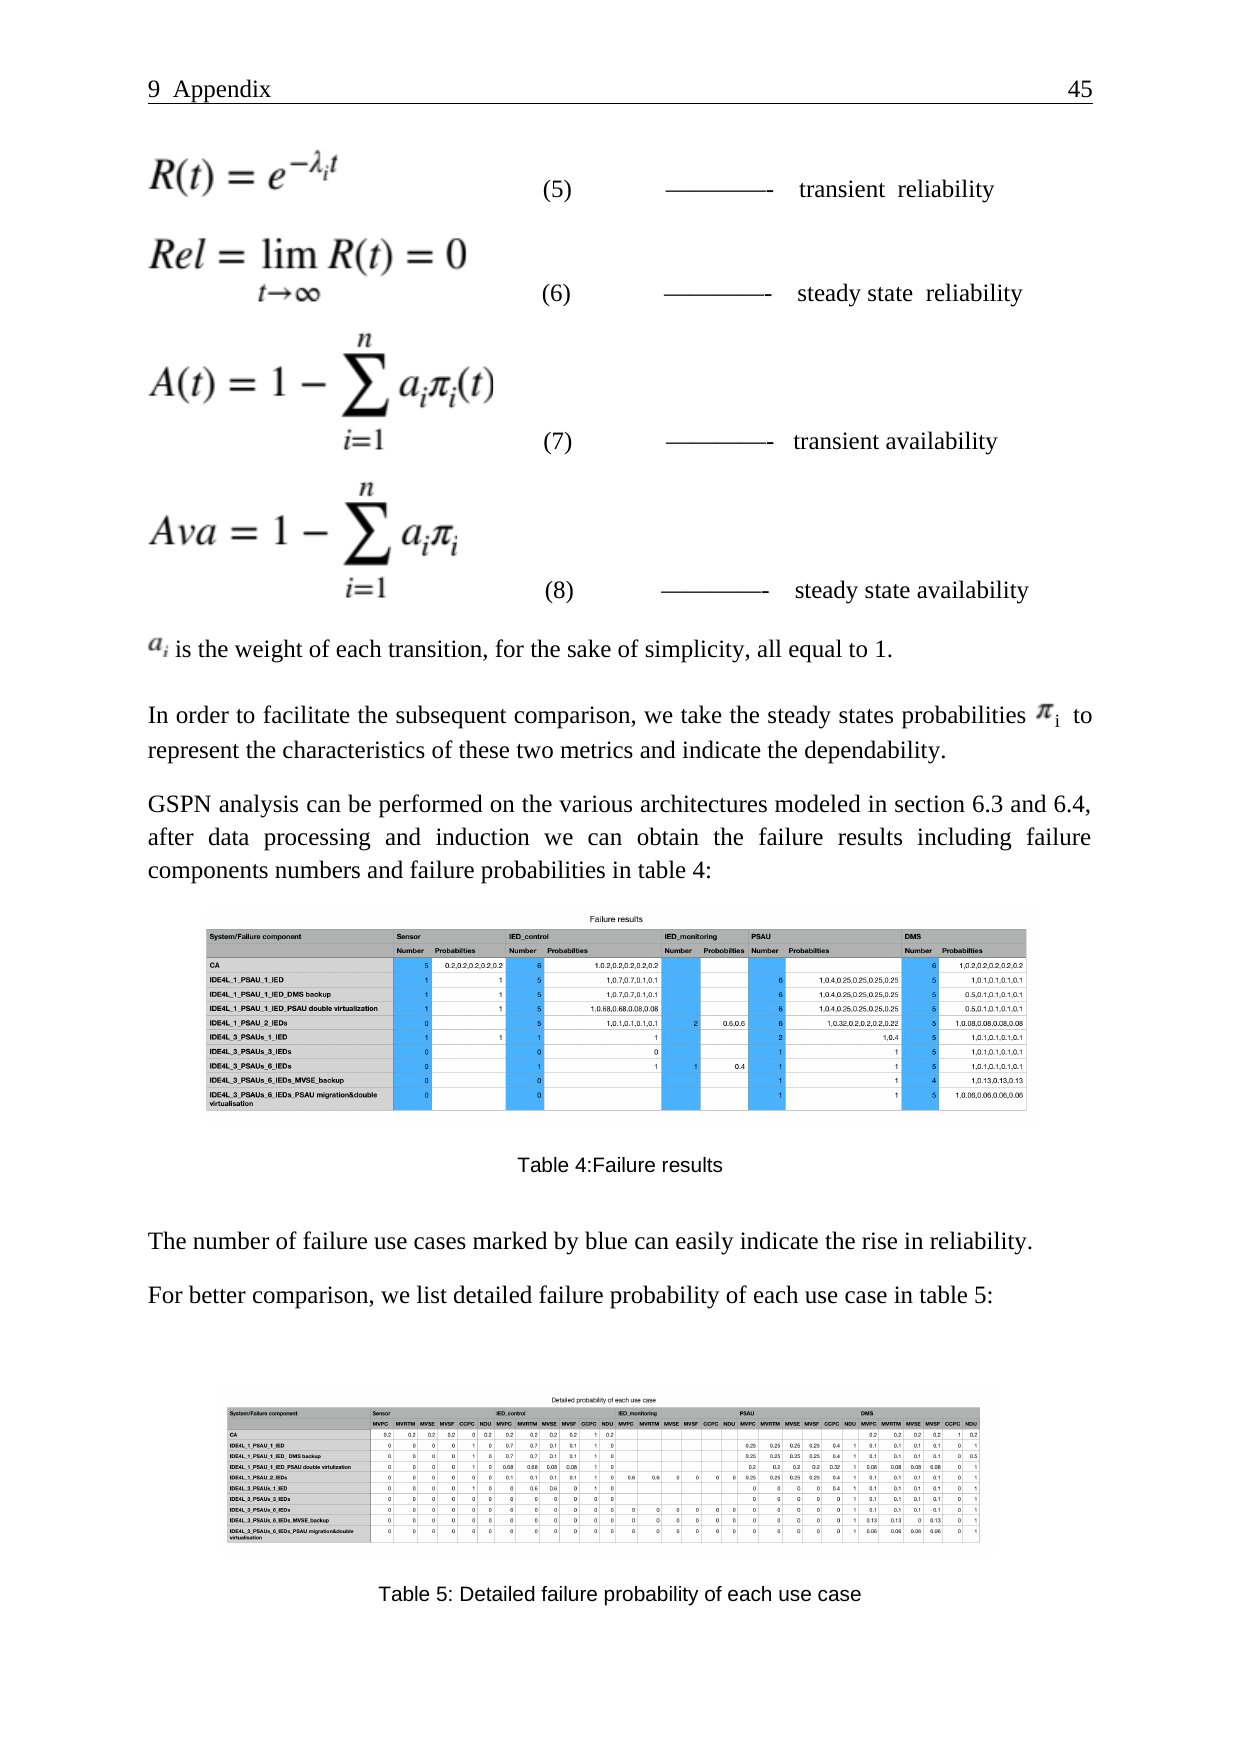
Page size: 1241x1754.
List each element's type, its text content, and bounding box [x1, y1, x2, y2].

text The number of failure use cases marked by blue can easily indicate the rise in reliability. [148, 1226, 1093, 1255]
text In order to facilitate the subsequent comparison, we take the steady states probabilities i to represent the characteristics of these two metrics and indicate the dependability. [148, 687, 1093, 764]
picture [222, 1387, 996, 1554]
text (5) ————- transient reliability [148, 148, 1093, 202]
text (8) ————- steady state availability [148, 480, 1093, 603]
text Table 5: Detailed failure probability of each use case [148, 1582, 1093, 1606]
text GSPN analysis can be performed on the various architectures modeled in section 6.3 and 6.4, after data processing and induction we can obtain the failure results including failure components numbers and failure probabilities in table 4: [148, 789, 1093, 884]
text For better comparison, we list detailed failure probability of each use case in table 5: [148, 1280, 1093, 1309]
text is the weight of each transition, for the sake of simplicity, all equal to 1. [148, 628, 1093, 662]
text Table 4:Failure results [148, 1153, 1093, 1177]
text (6) ————- steady state reliability [148, 227, 1093, 307]
text (7) ————- transient availability [148, 332, 1093, 455]
picture [204, 909, 1041, 1124]
